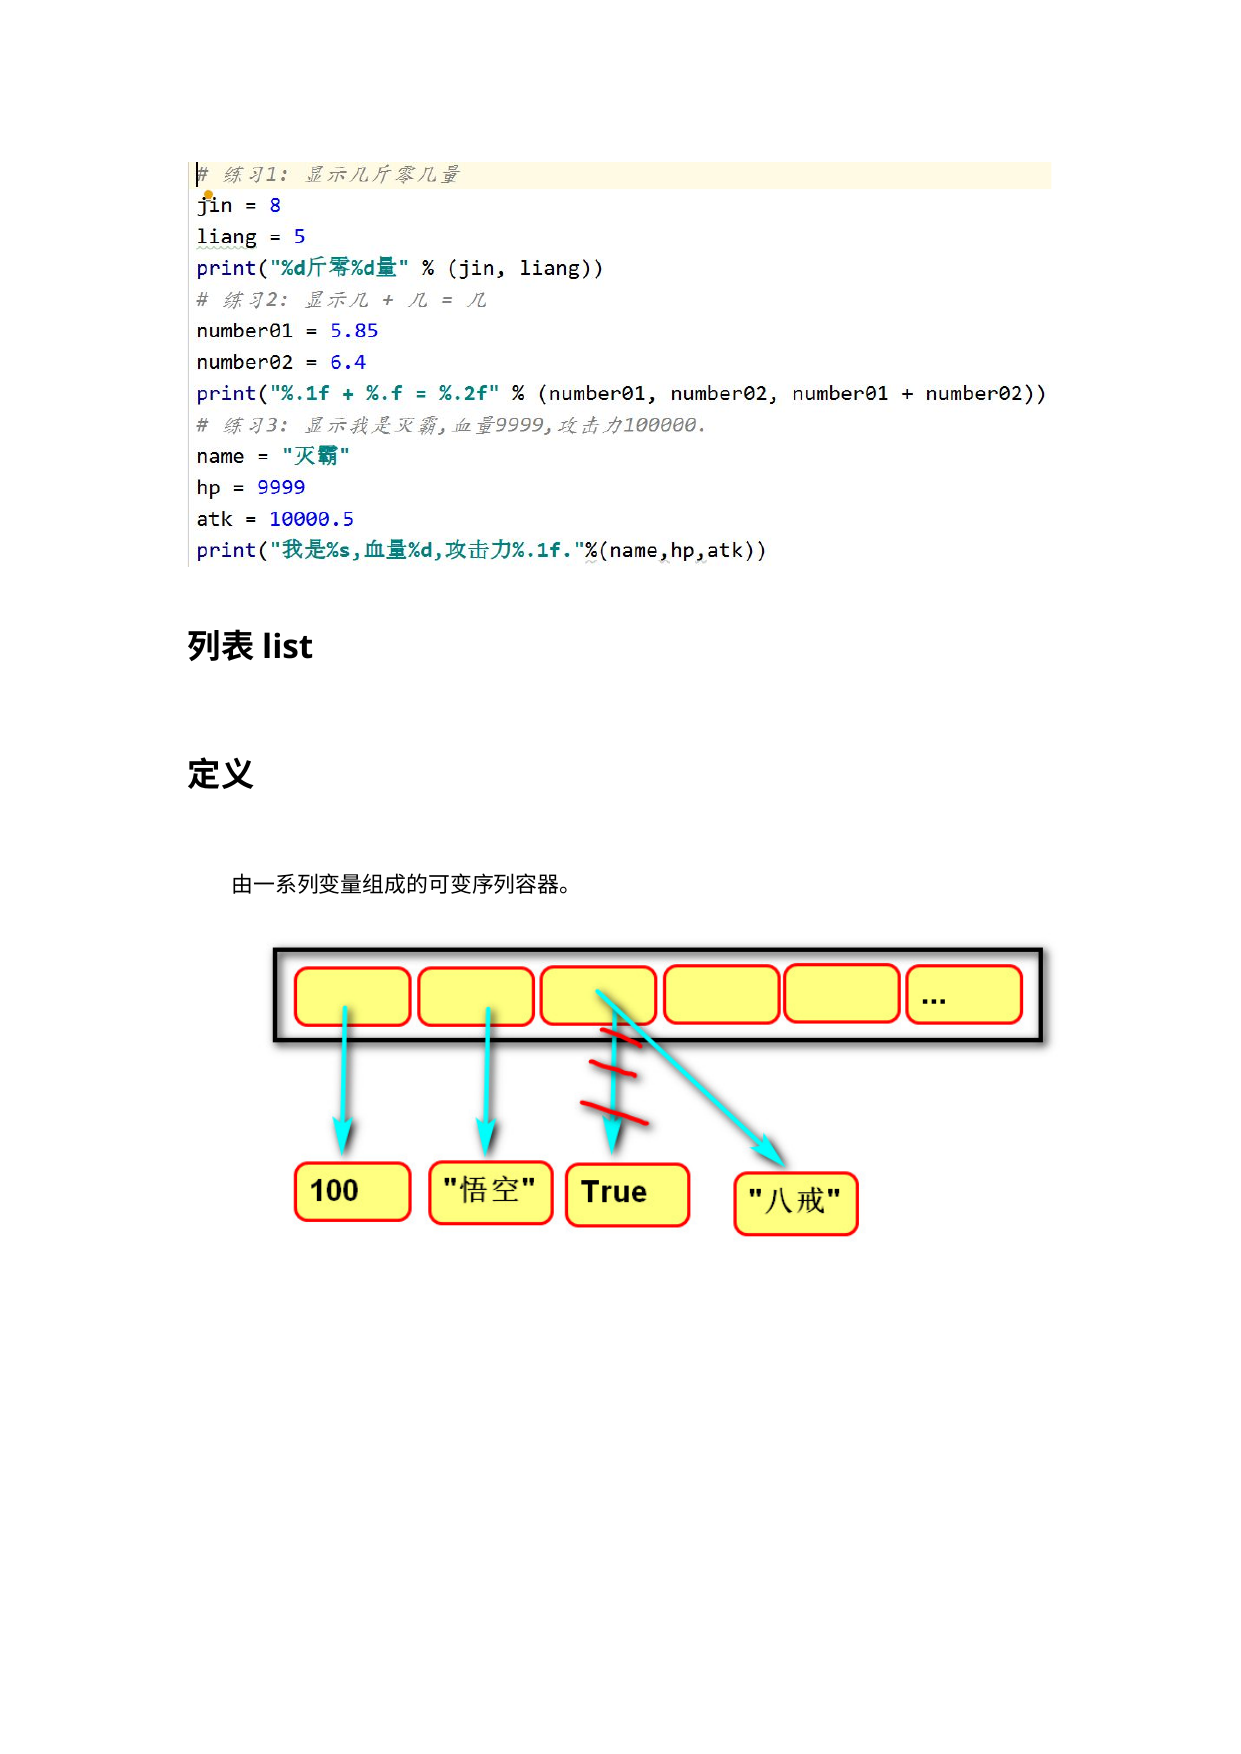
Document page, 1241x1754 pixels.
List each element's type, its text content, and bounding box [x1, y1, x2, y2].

subtitle 定义 [187, 739, 1053, 804]
text 由一系列变量组成的可变序列容器。 [187, 866, 1053, 899]
subtitle 列表 list [187, 612, 1053, 677]
picture [187, 162, 1052, 567]
picture [231, 898, 1097, 1319]
